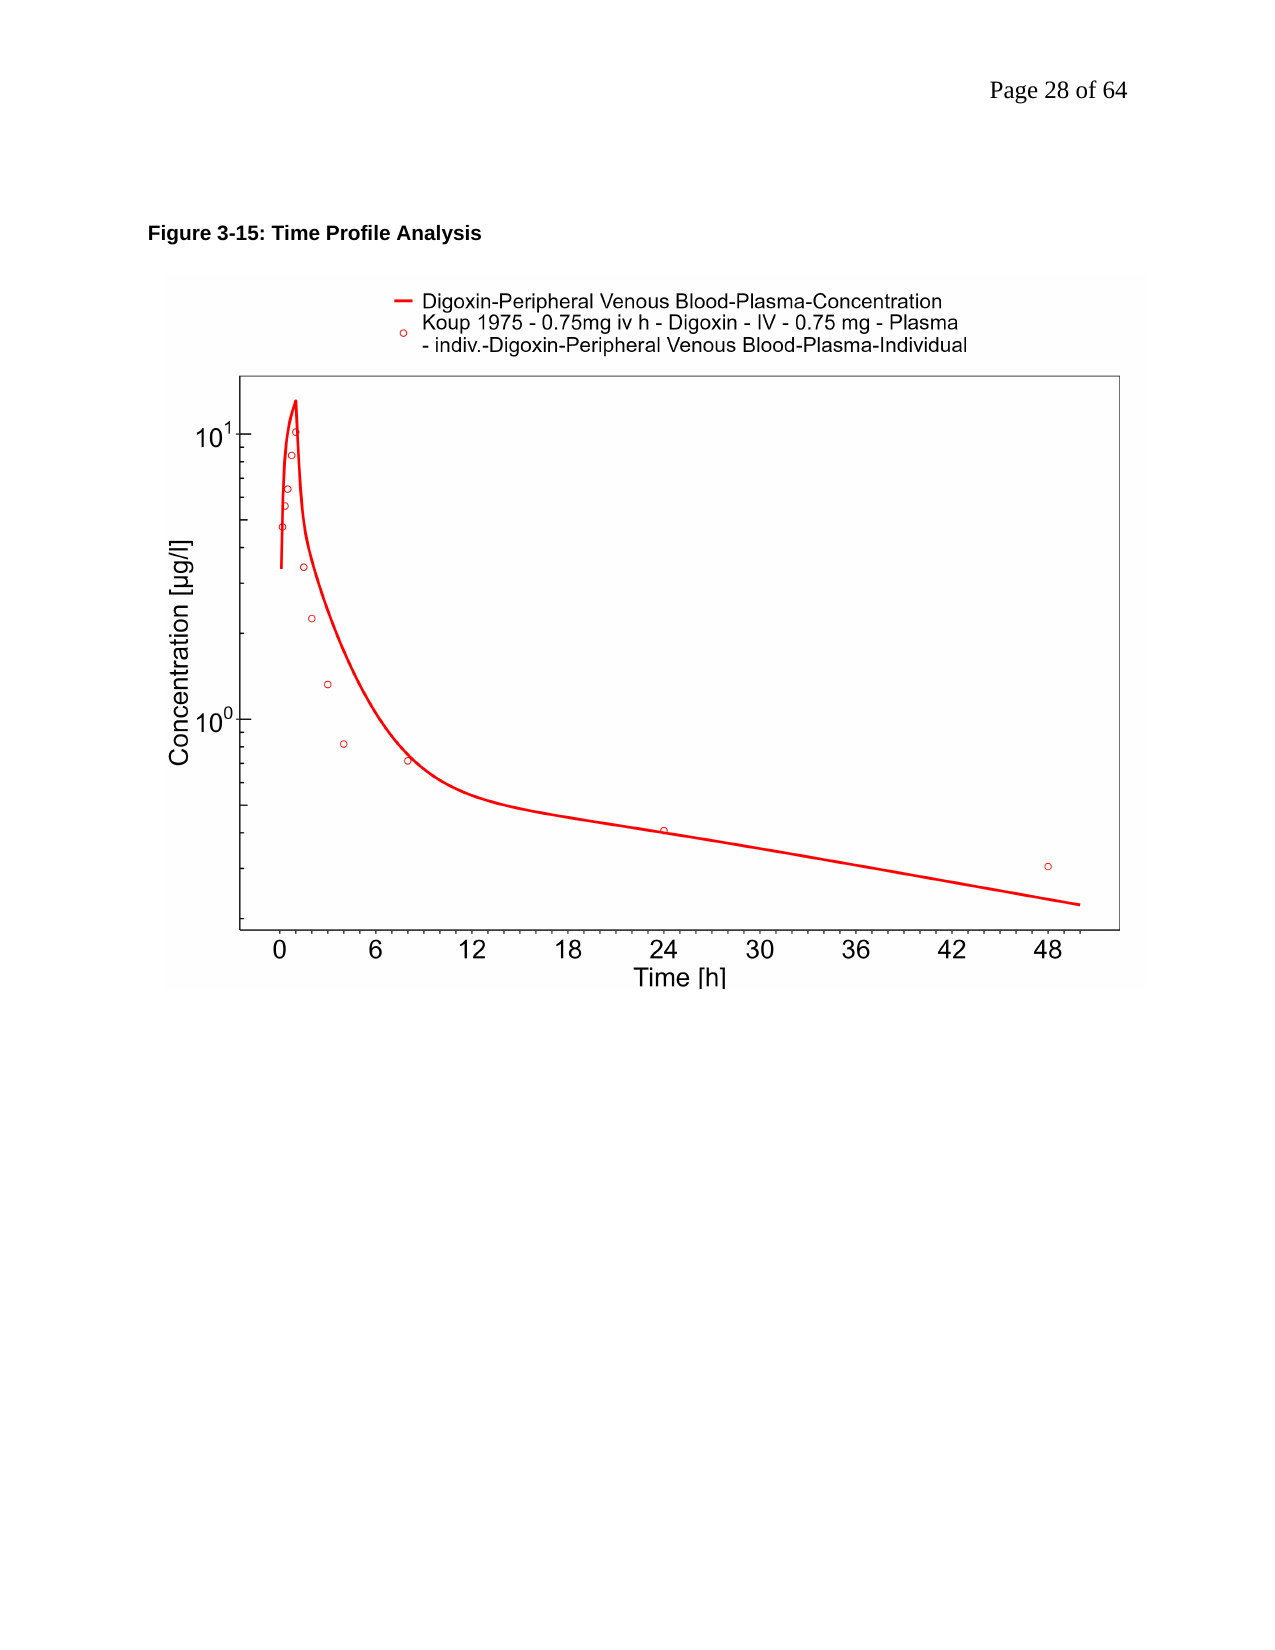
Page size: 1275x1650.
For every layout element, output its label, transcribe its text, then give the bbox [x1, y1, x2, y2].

picture [166, 275, 1146, 989]
text Figure 3-15: Time Profile Analysis [148, 221, 1127, 245]
